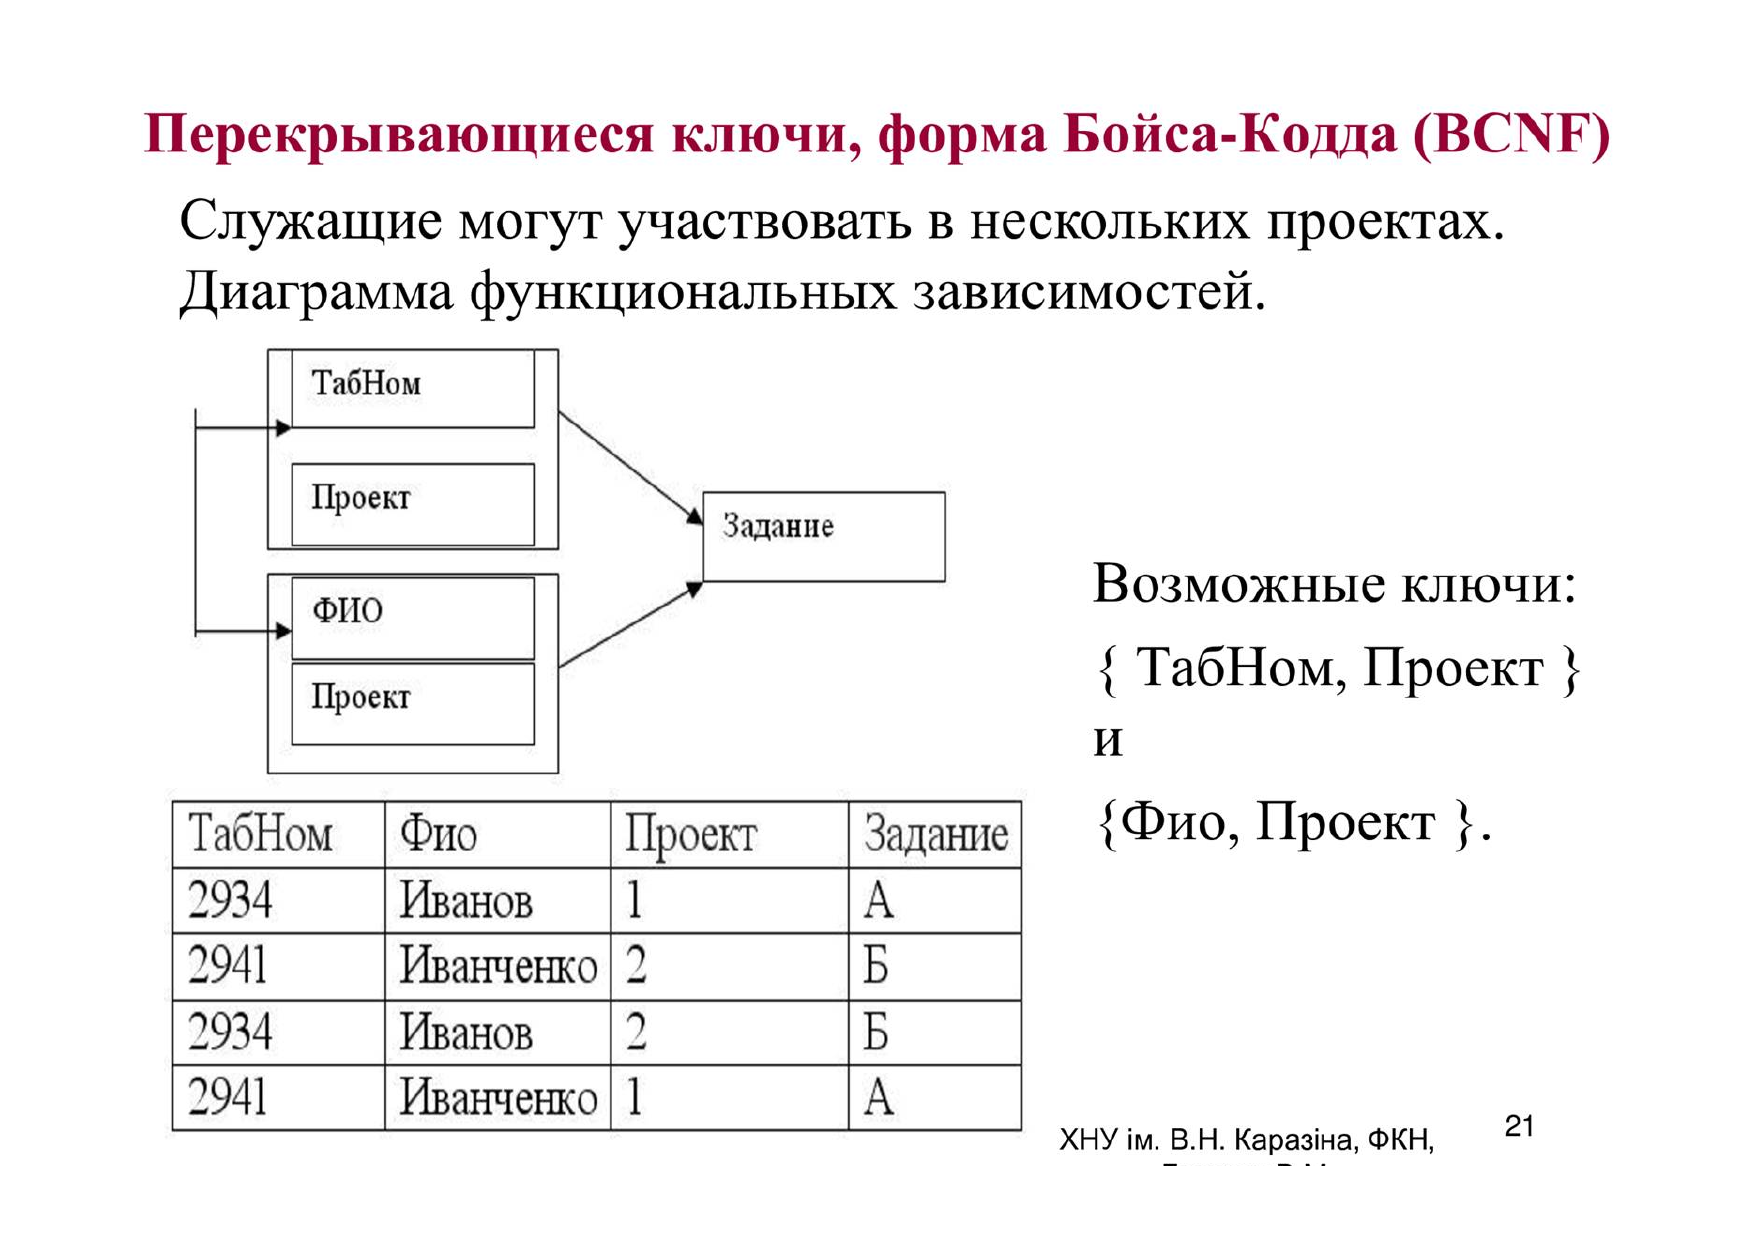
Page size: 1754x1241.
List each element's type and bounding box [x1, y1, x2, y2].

picture [127, 75, 1627, 1166]
